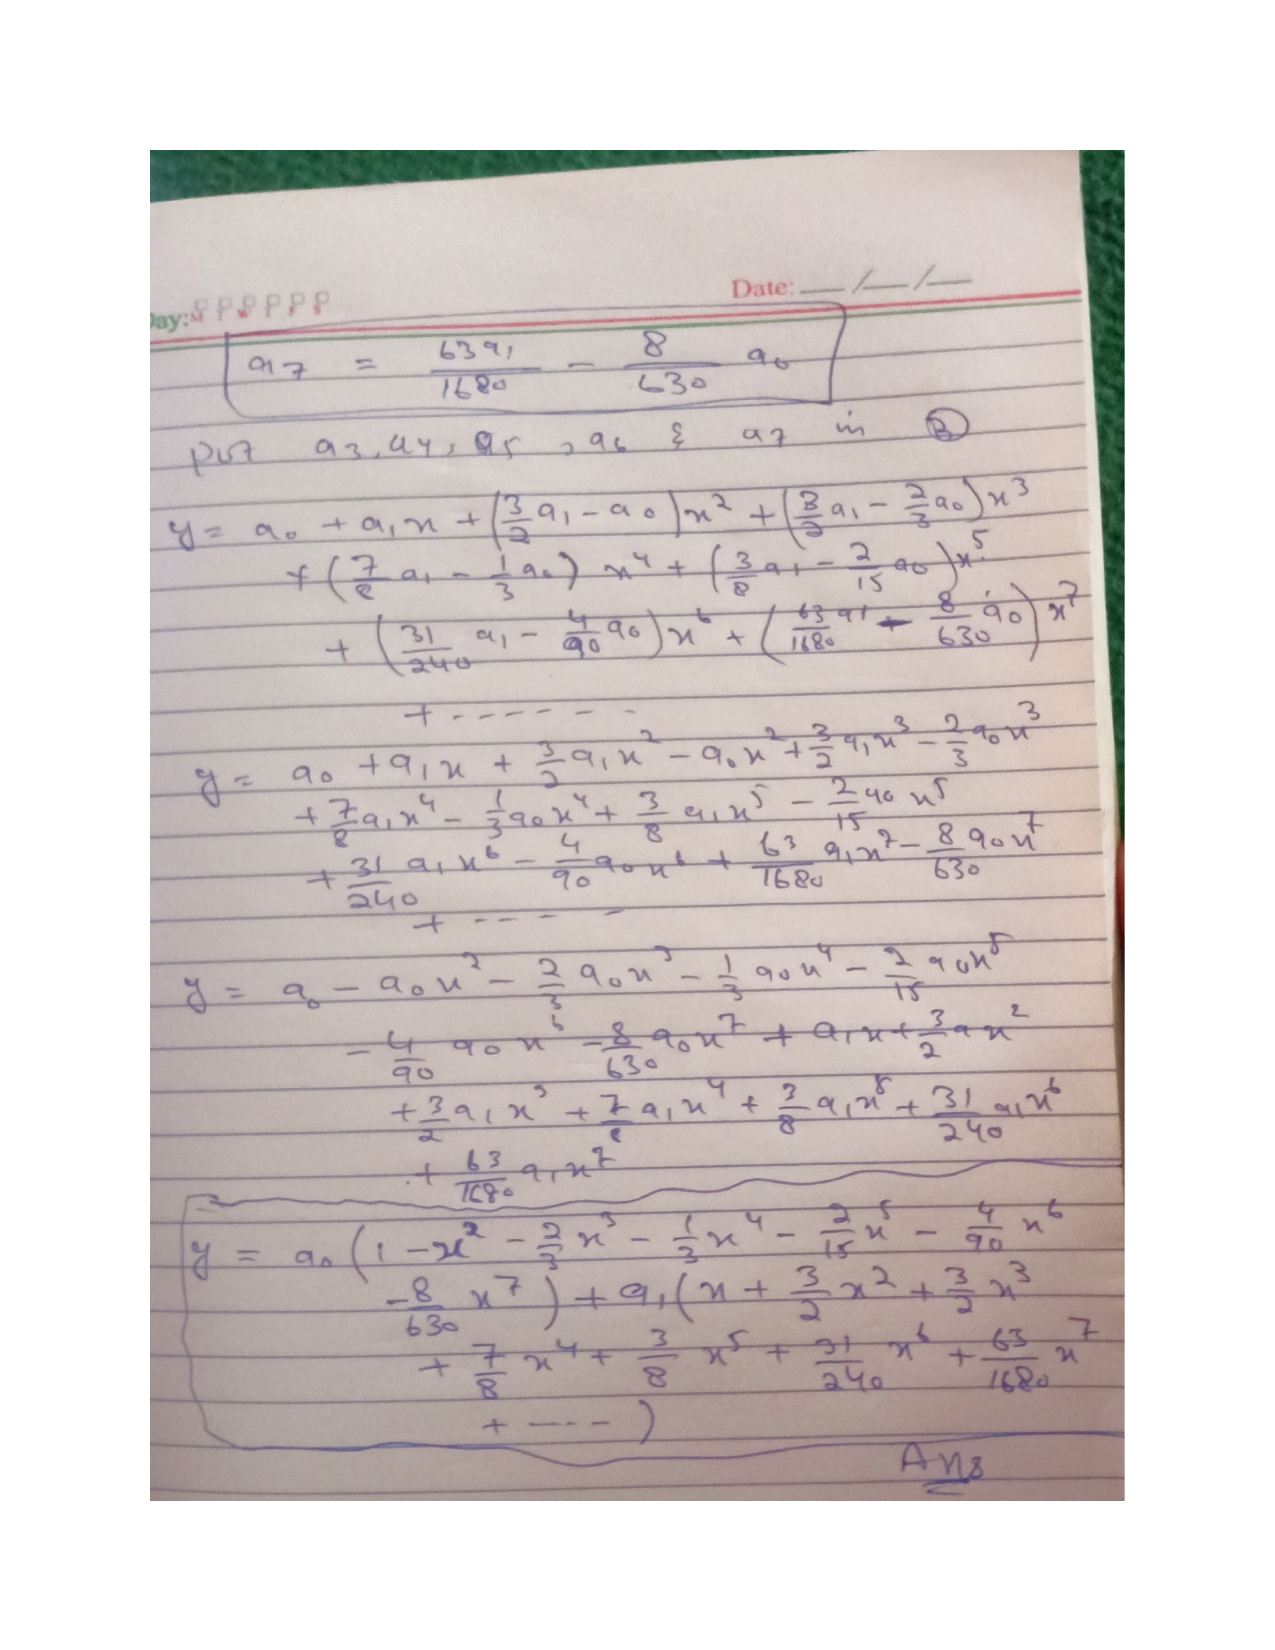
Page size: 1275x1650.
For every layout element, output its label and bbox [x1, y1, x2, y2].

picture [150, 150, 1125, 1501]
